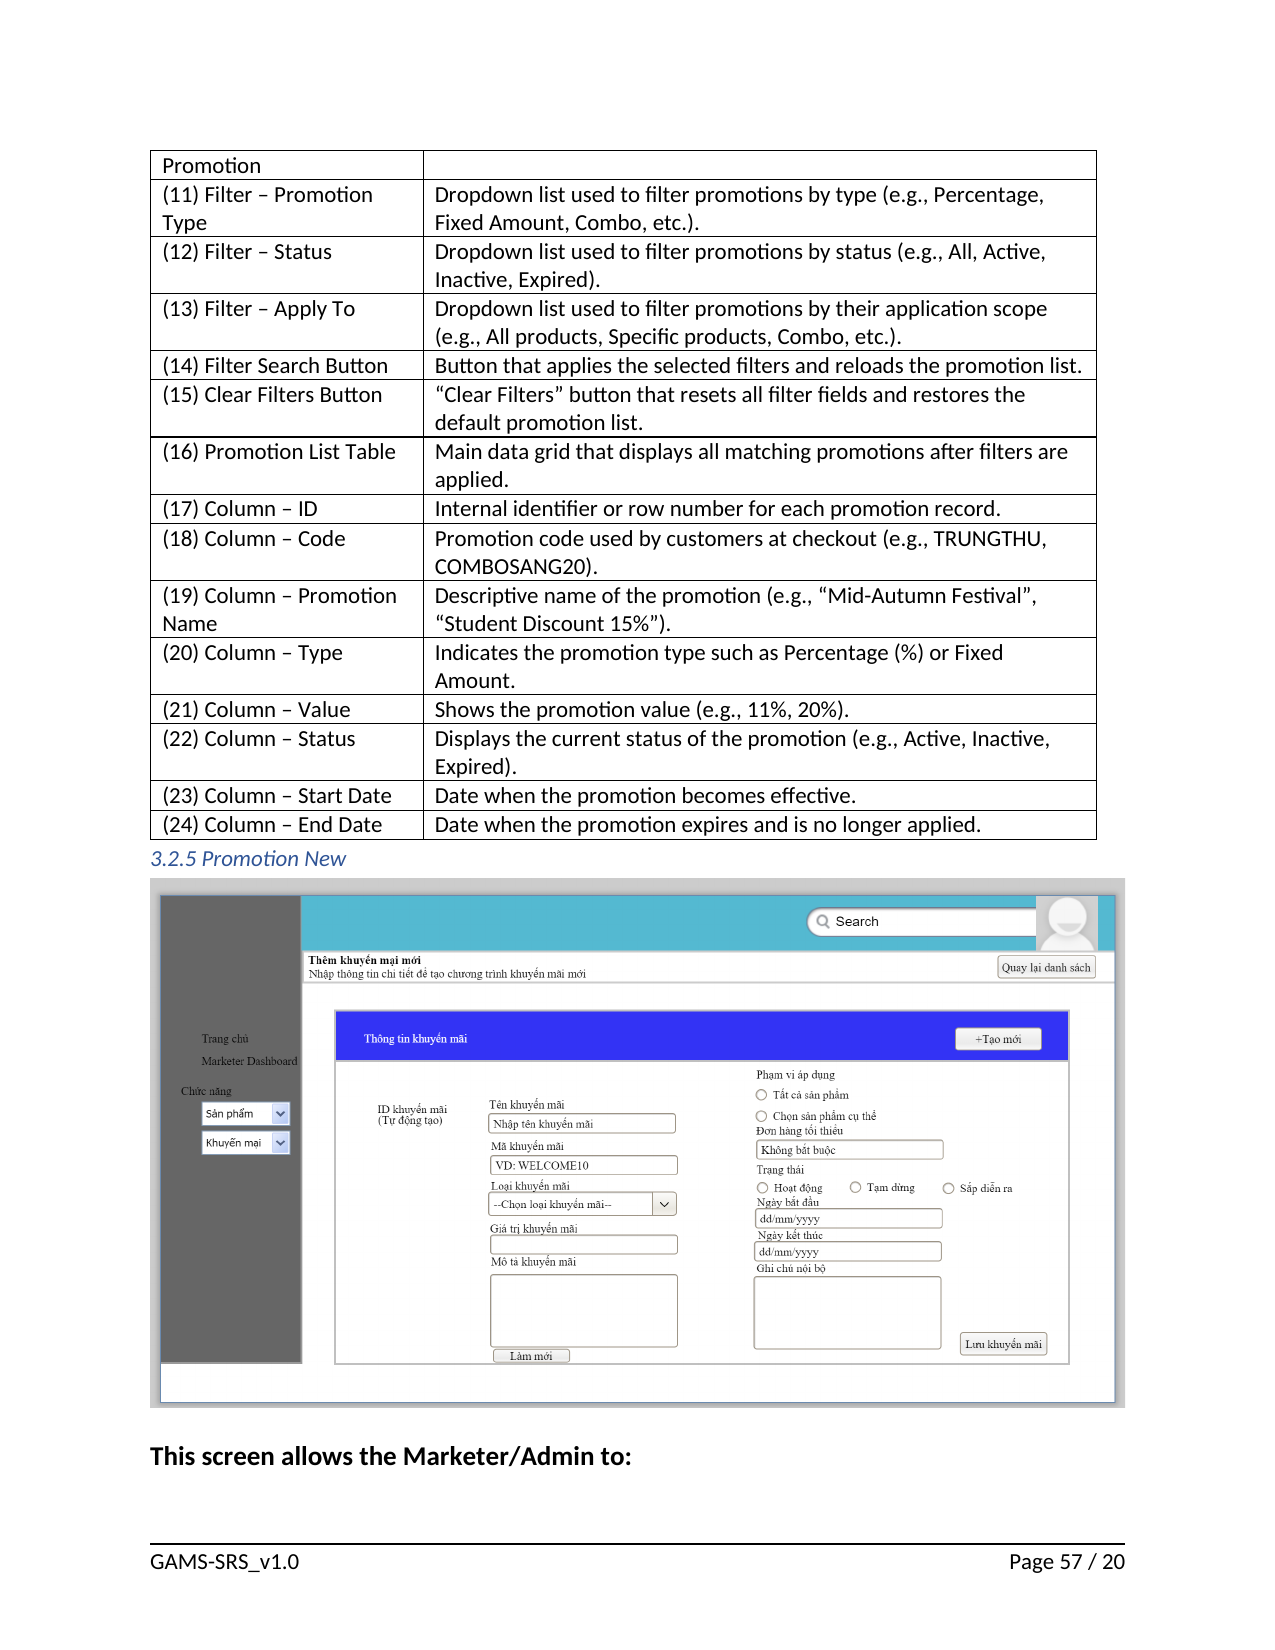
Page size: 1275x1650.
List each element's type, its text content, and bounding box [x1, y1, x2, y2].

picture [150, 878, 1125, 1408]
subtitle 3.2.5 Promotion New [150, 844, 1125, 872]
subtitle This screen allows the Marketer/Admin to: [150, 1439, 1125, 1472]
